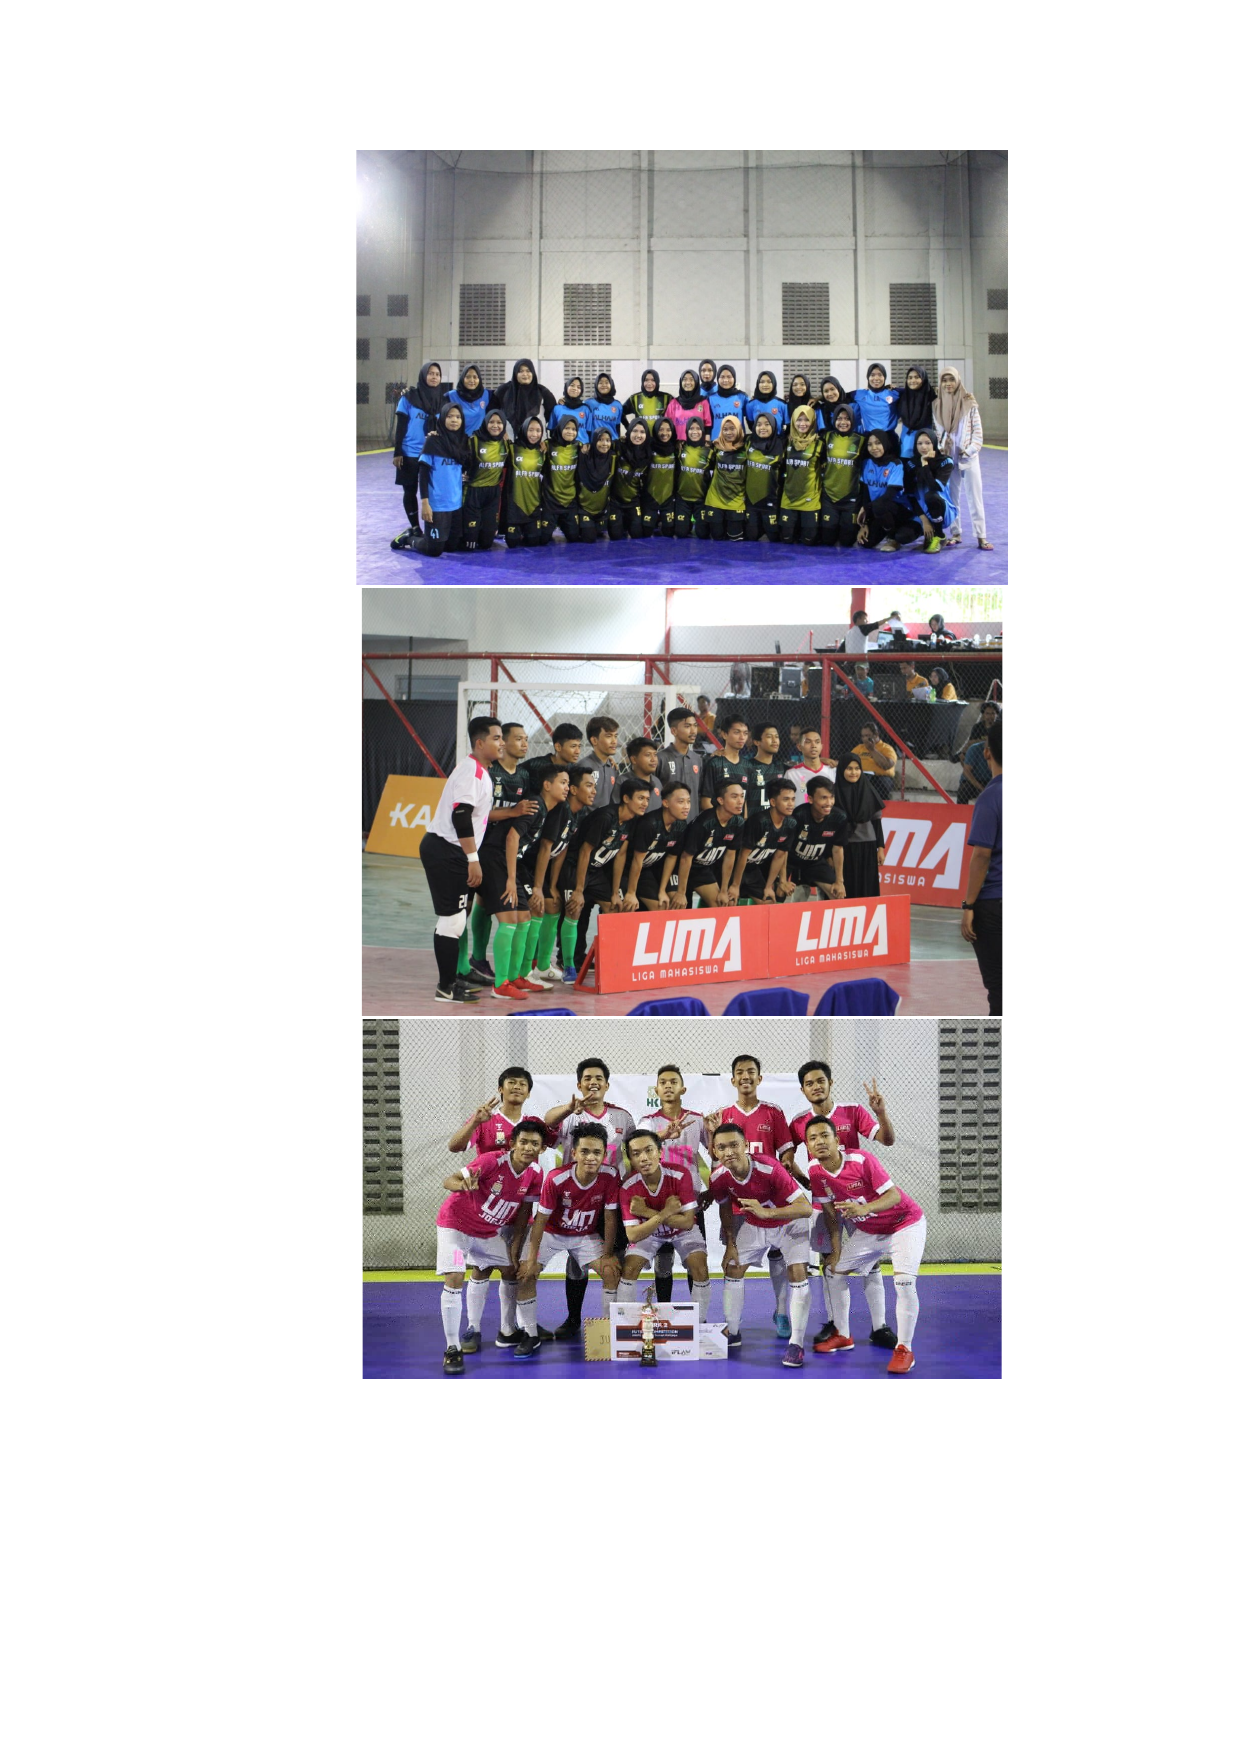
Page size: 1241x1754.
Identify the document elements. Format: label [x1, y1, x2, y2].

picture [362, 1019, 1002, 1379]
picture [361, 588, 1003, 1016]
picture [356, 150, 1008, 585]
